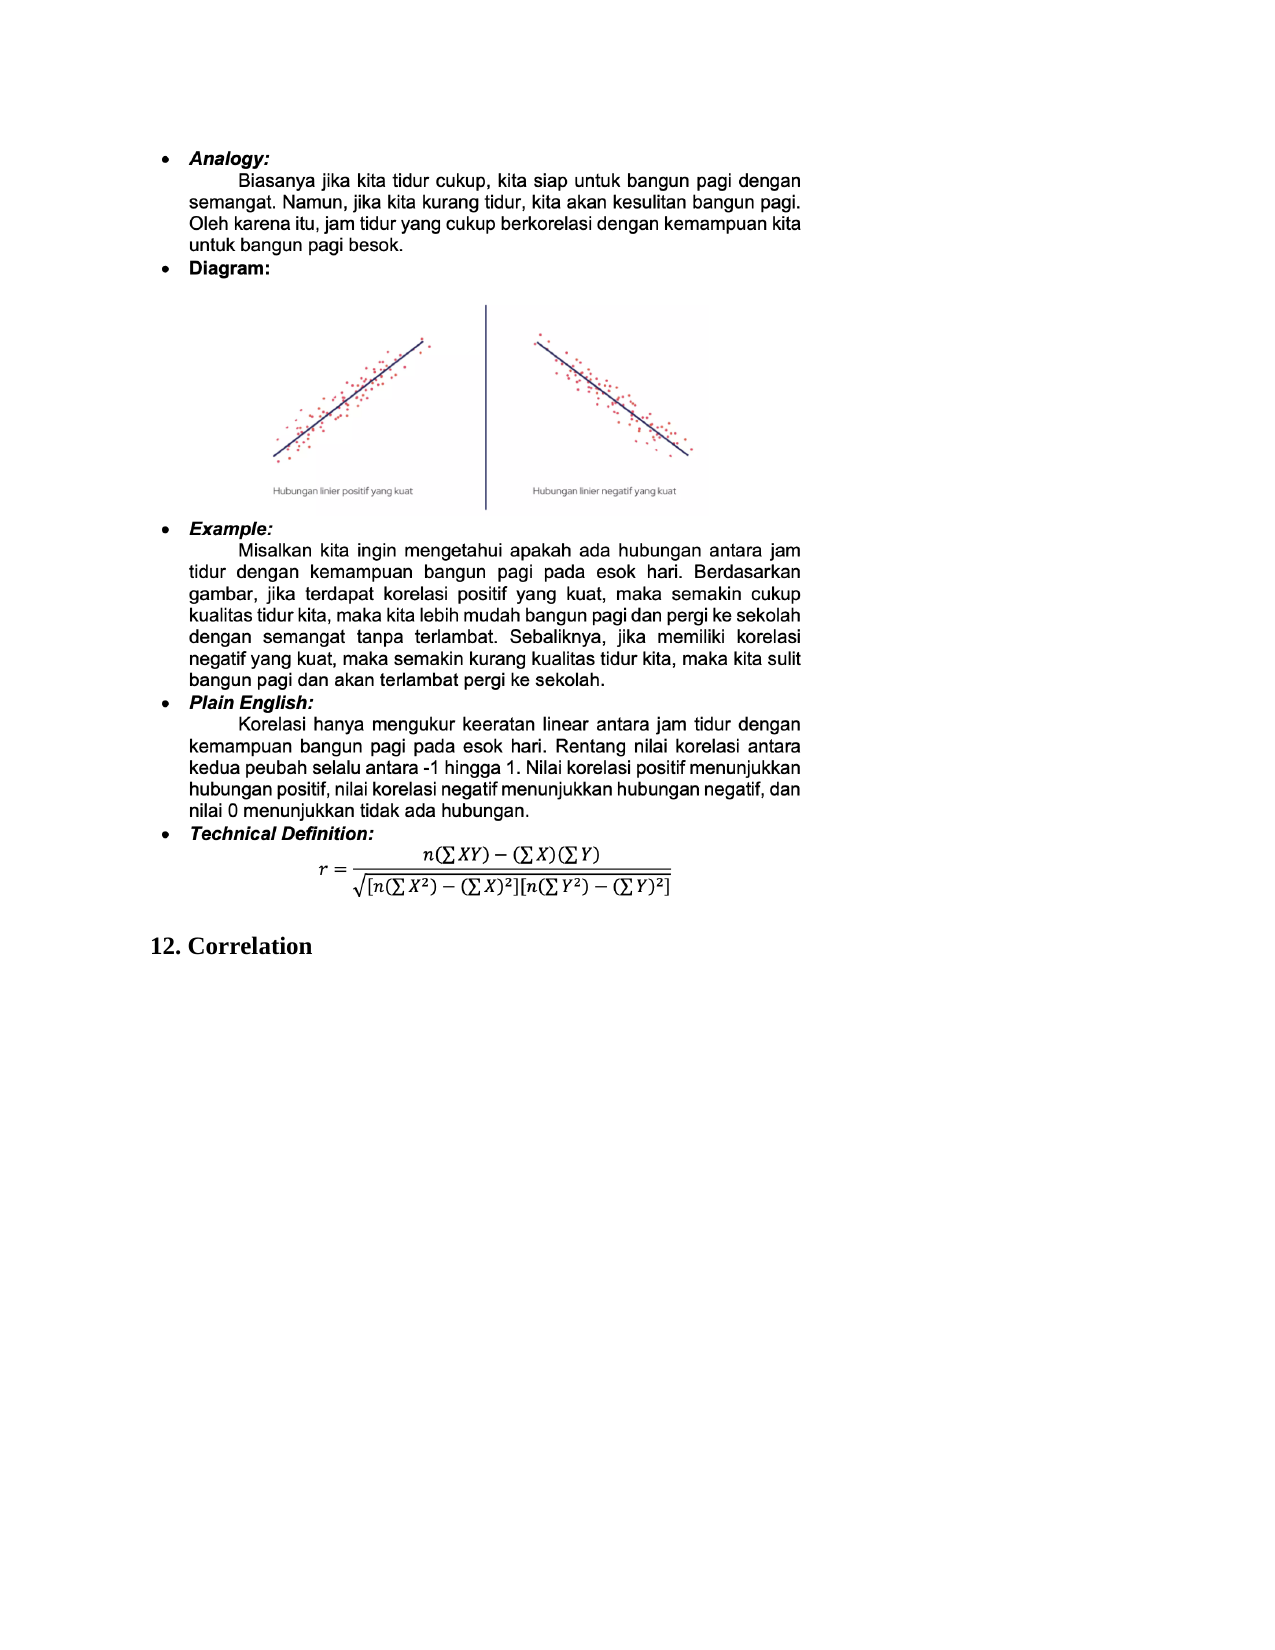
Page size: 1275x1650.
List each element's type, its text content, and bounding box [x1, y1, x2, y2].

picture [150, 150, 813, 907]
text 12. Correlation [150, 931, 1125, 960]
